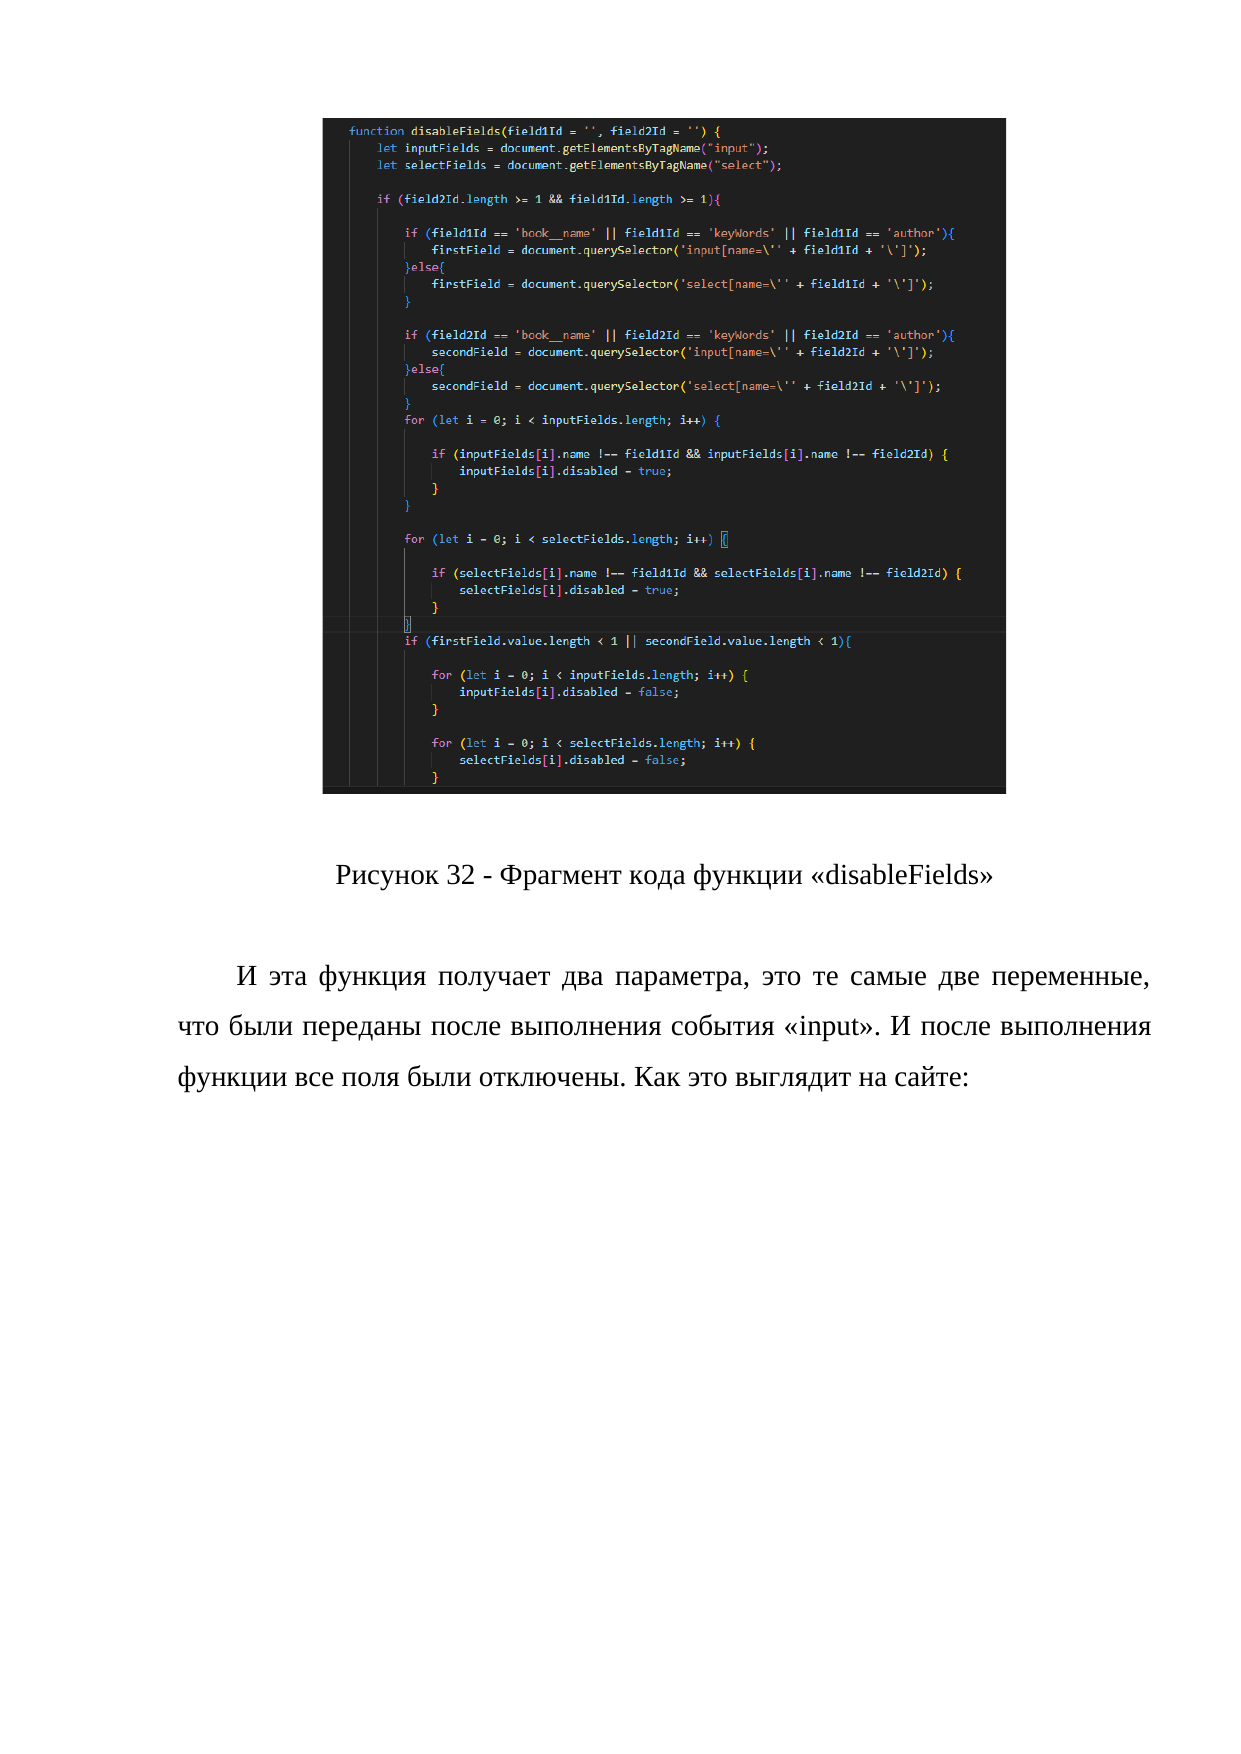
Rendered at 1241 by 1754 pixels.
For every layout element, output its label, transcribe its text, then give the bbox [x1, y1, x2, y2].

picture [322, 118, 1007, 794]
text И эта функция получает два параметра, это те самые две переменные, что были переданы после выполнения события «input». И после выполнения функции все поля были отключены. Как это выглядит на сайте: [177, 958, 1152, 1092]
text Рисунок 32 - Фрагмент кода функции «disableFields» [177, 857, 1152, 891]
